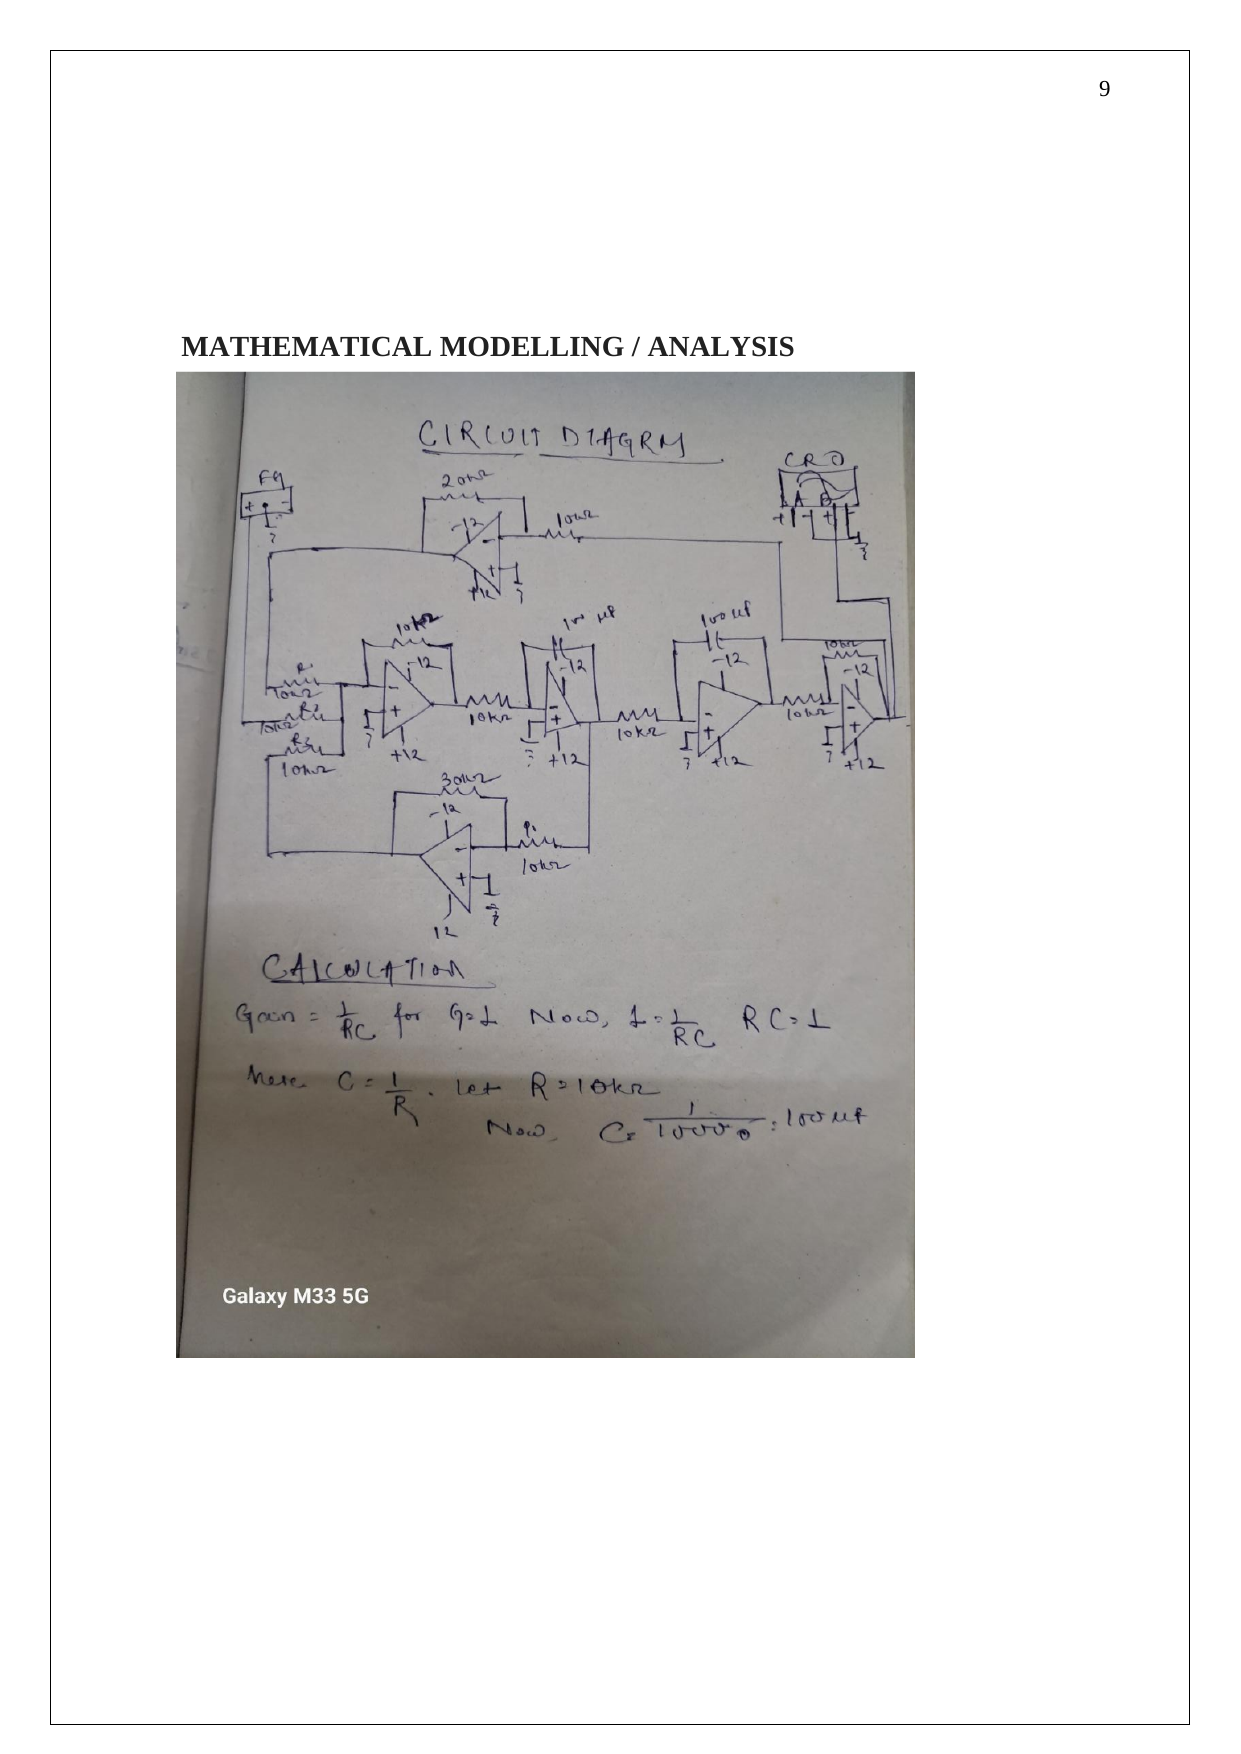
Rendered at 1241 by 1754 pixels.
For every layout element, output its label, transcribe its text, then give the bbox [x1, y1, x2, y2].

picture [176, 373, 915, 1357]
list MATHEMATICAL MODELLING / ANALYSIS [175, 329, 1165, 363]
